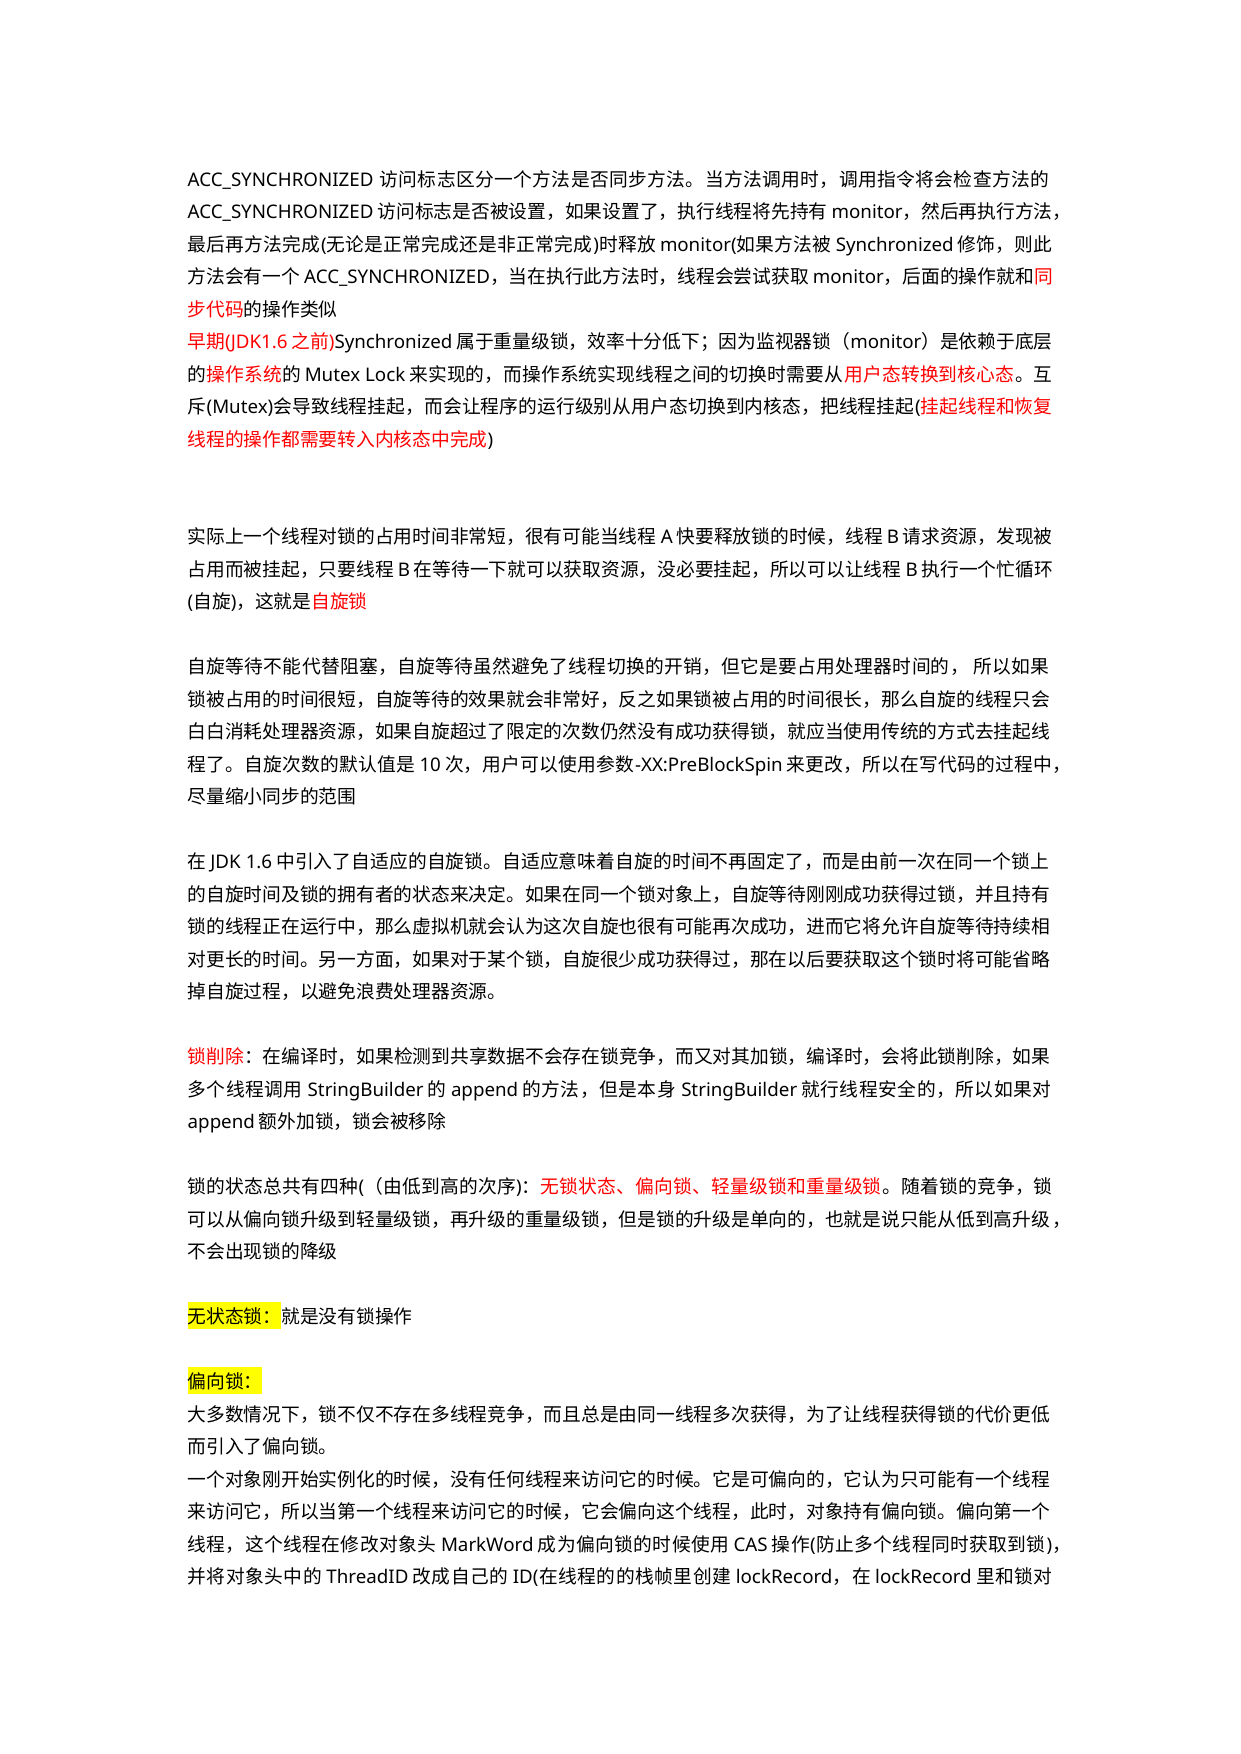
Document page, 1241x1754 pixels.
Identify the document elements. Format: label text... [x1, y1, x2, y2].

text 偏向锁： [187, 1364, 1053, 1397]
text 大多数情况下，锁不仅不存在多线程竞争，而且总是由同一线程多次获得，为了让线程获得锁的代价更低而引入了偏向锁。 [187, 1397, 1053, 1462]
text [187, 162, 1053, 324]
text 锁削除：在编译时，如果检测到共享数据不会存在锁竞争，而又对其加锁，编译时，会将此锁削除，如果多个线程调用StringBuilder的append的方法，但是本身StringBuilder就行线程安全的，所以如果对append额外加锁，锁会被移除 [187, 1039, 1053, 1137]
text 自旋等待不能代替阻塞，自旋等待虽然避免了线程切换的开销，但它是要占用处理器时间的， 所以如果锁被占用的时间很短，自旋等待的效果就会非常好，反之如果锁被占用的时间很长，那么自旋的线程只会白白消耗处理器资源，如果自旋超过了限定的次数仍然没有成功获得锁，就应当使用传统的方式去挂起线程了。自旋次数的默认值是10次，用户可以使用参数-XX:PreBlockSpin来更改，所以在写代码的过程中，尽量缩小同步的范围 [187, 649, 1053, 812]
text 锁的状态总共有四种(（由低到高的次序)：无锁状态、偏向锁、轻量级锁和重量级锁。随着锁的竞争，锁可以从偏向锁升级到轻量级锁，再升级的重量级锁，但是锁的升级是单向的，也就是说只能从低到高升级，不会出现锁的降级 [187, 1169, 1053, 1267]
text 在JDK 1.6中引入了自适应的自旋锁。自适应意味着自旋的时间不再固定了，而是由前一次在同一个锁上的自旋时间及锁的拥有者的状态来决定。如果在同一个锁对象上，自旋等待刚刚成功获得过锁，并且持有锁的线程正在运行中，那么虚拟机就会认为这次自旋也很有可能再次成功，进而它将允许自旋等待持续相对更长的时间。另一方面，如果对于某个锁，自旋很少成功获得过，那在以后要获取这个锁时将可能省略掉自旋过程，以避免浪费处理器资源。 [187, 844, 1053, 1007]
text 实际上一个线程对锁的占用时间非常短，很有可能当线程A快要释放锁的时候，线程B请求资源，发现被占用而被挂起，只要线程B在等待一下就可以获取资源，没必要挂起，所以可以让线程B执行一个忙循环(自旋)，这就是自旋锁 [187, 519, 1053, 617]
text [187, 1462, 1053, 1592]
text 早期(JDK1.6之前)Synchronized属于重量级锁，效率十分低下；因为监视器锁（monitor）是依赖于底层的操作系统的Mutex Lock来实现的，而操作系统实现线程之间的切换时需要从用户态转换到核心态。互斥(Mutex)会导致线程挂起，而会让程序的运行级别从用户态切换到内核态，把线程挂起(挂起线程和恢复线程的操作都需要转入内核态中完成) [187, 324, 1053, 454]
text 无状态锁：就是没有锁操作 [187, 1299, 1053, 1332]
